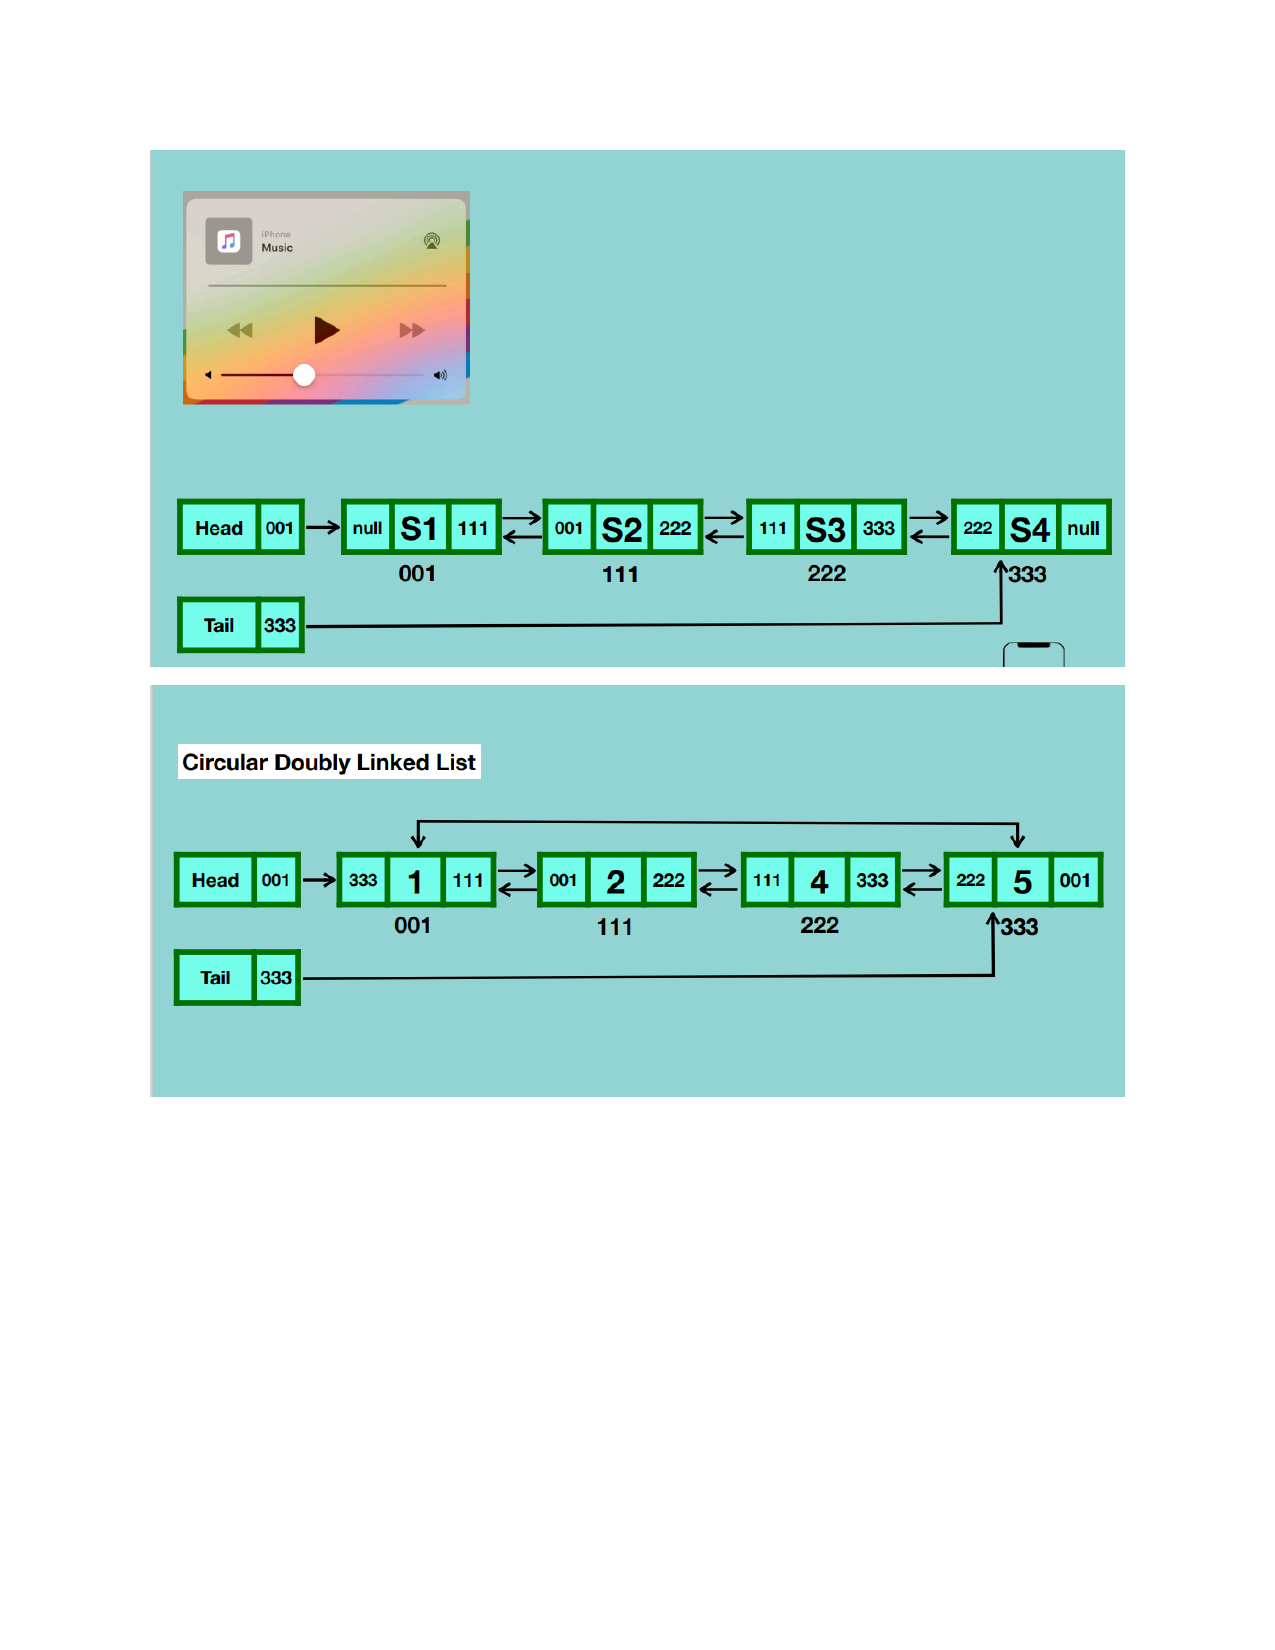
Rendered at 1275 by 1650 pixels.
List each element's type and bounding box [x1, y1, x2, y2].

picture [150, 685, 1125, 1097]
picture [150, 150, 1125, 667]
